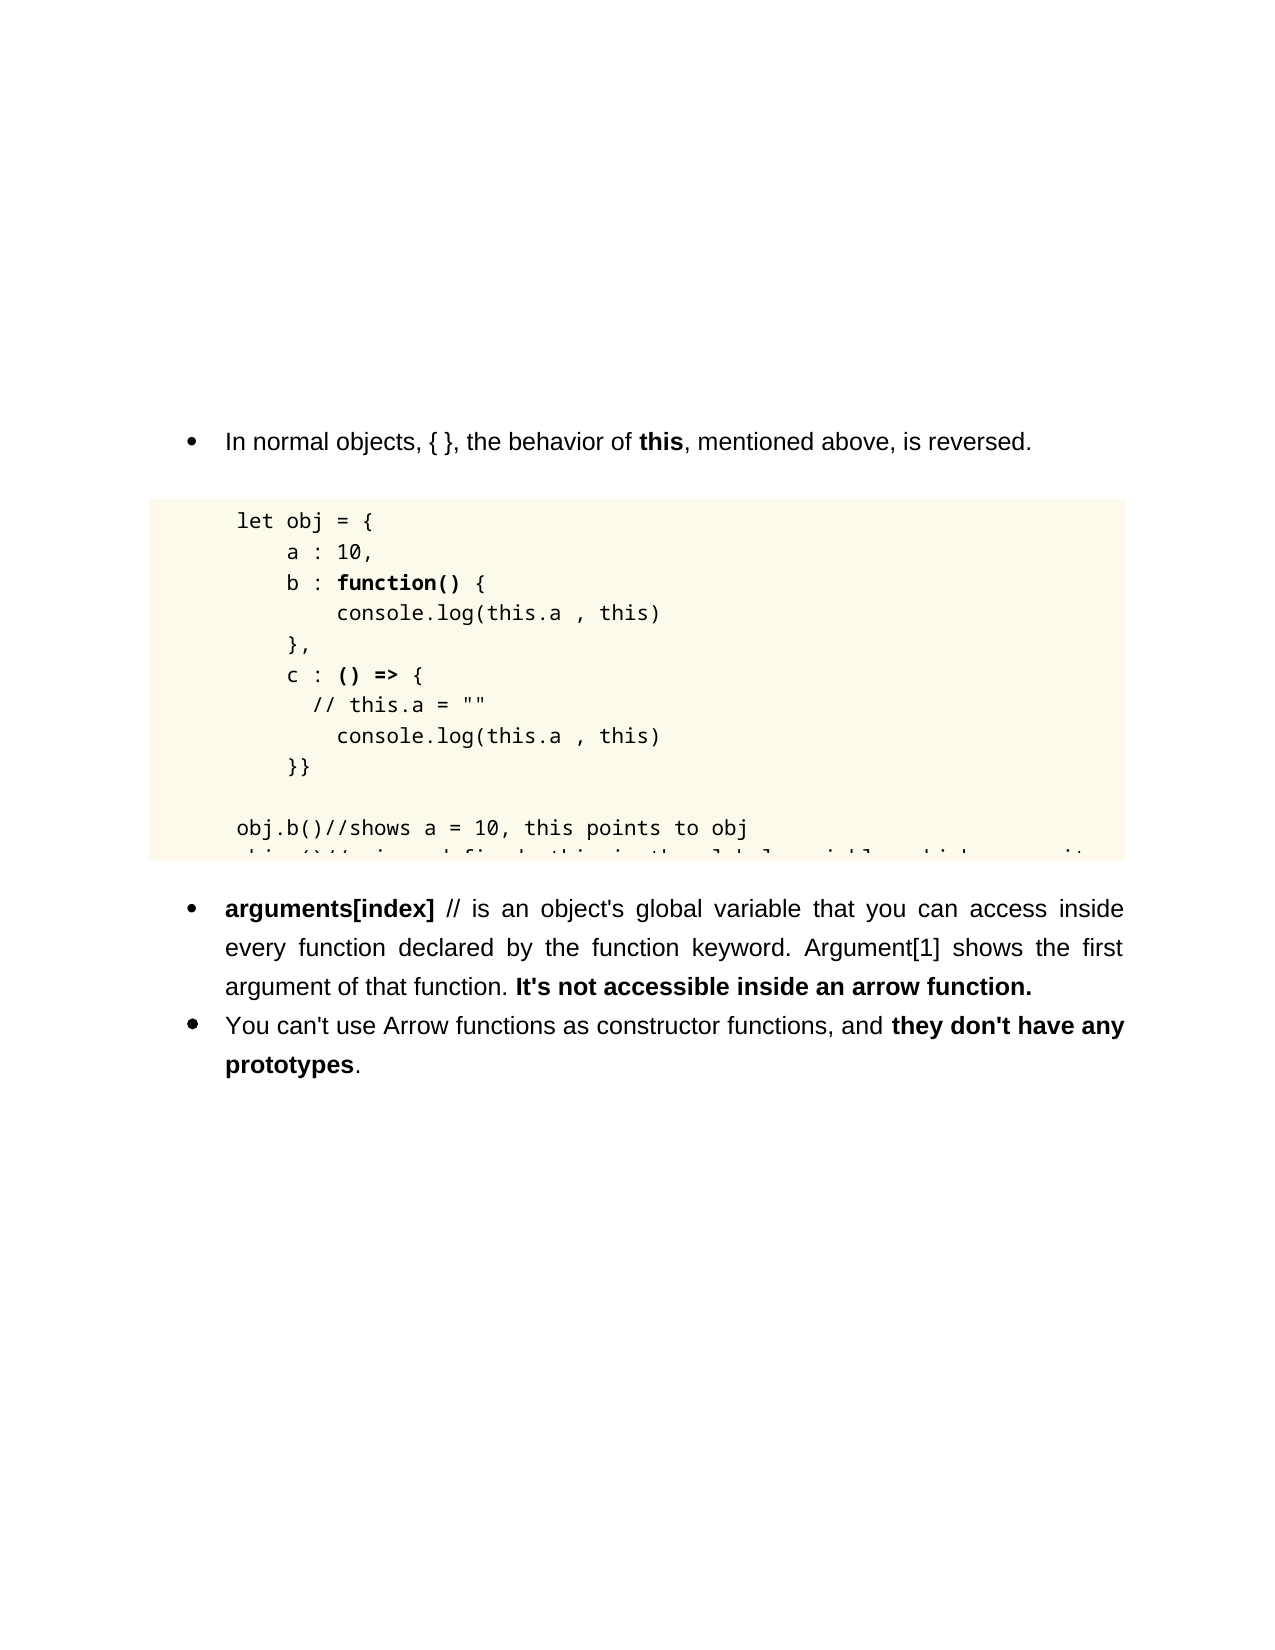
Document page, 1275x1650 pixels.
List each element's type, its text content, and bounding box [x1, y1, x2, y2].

list In normal objects, { }, the behavior of this, mentioned above, is reversed. [187, 427, 1125, 456]
list You can't use Arrow functions as constructor functions, and they don't have any prototypes. [187, 1011, 1125, 1079]
list arguments[index] // is an object's global variable that you can access inside every function declared by the function keyword. Argument[1] shows the first argument of that function. It's not accessible inside an arrow function. [187, 894, 1125, 1001]
